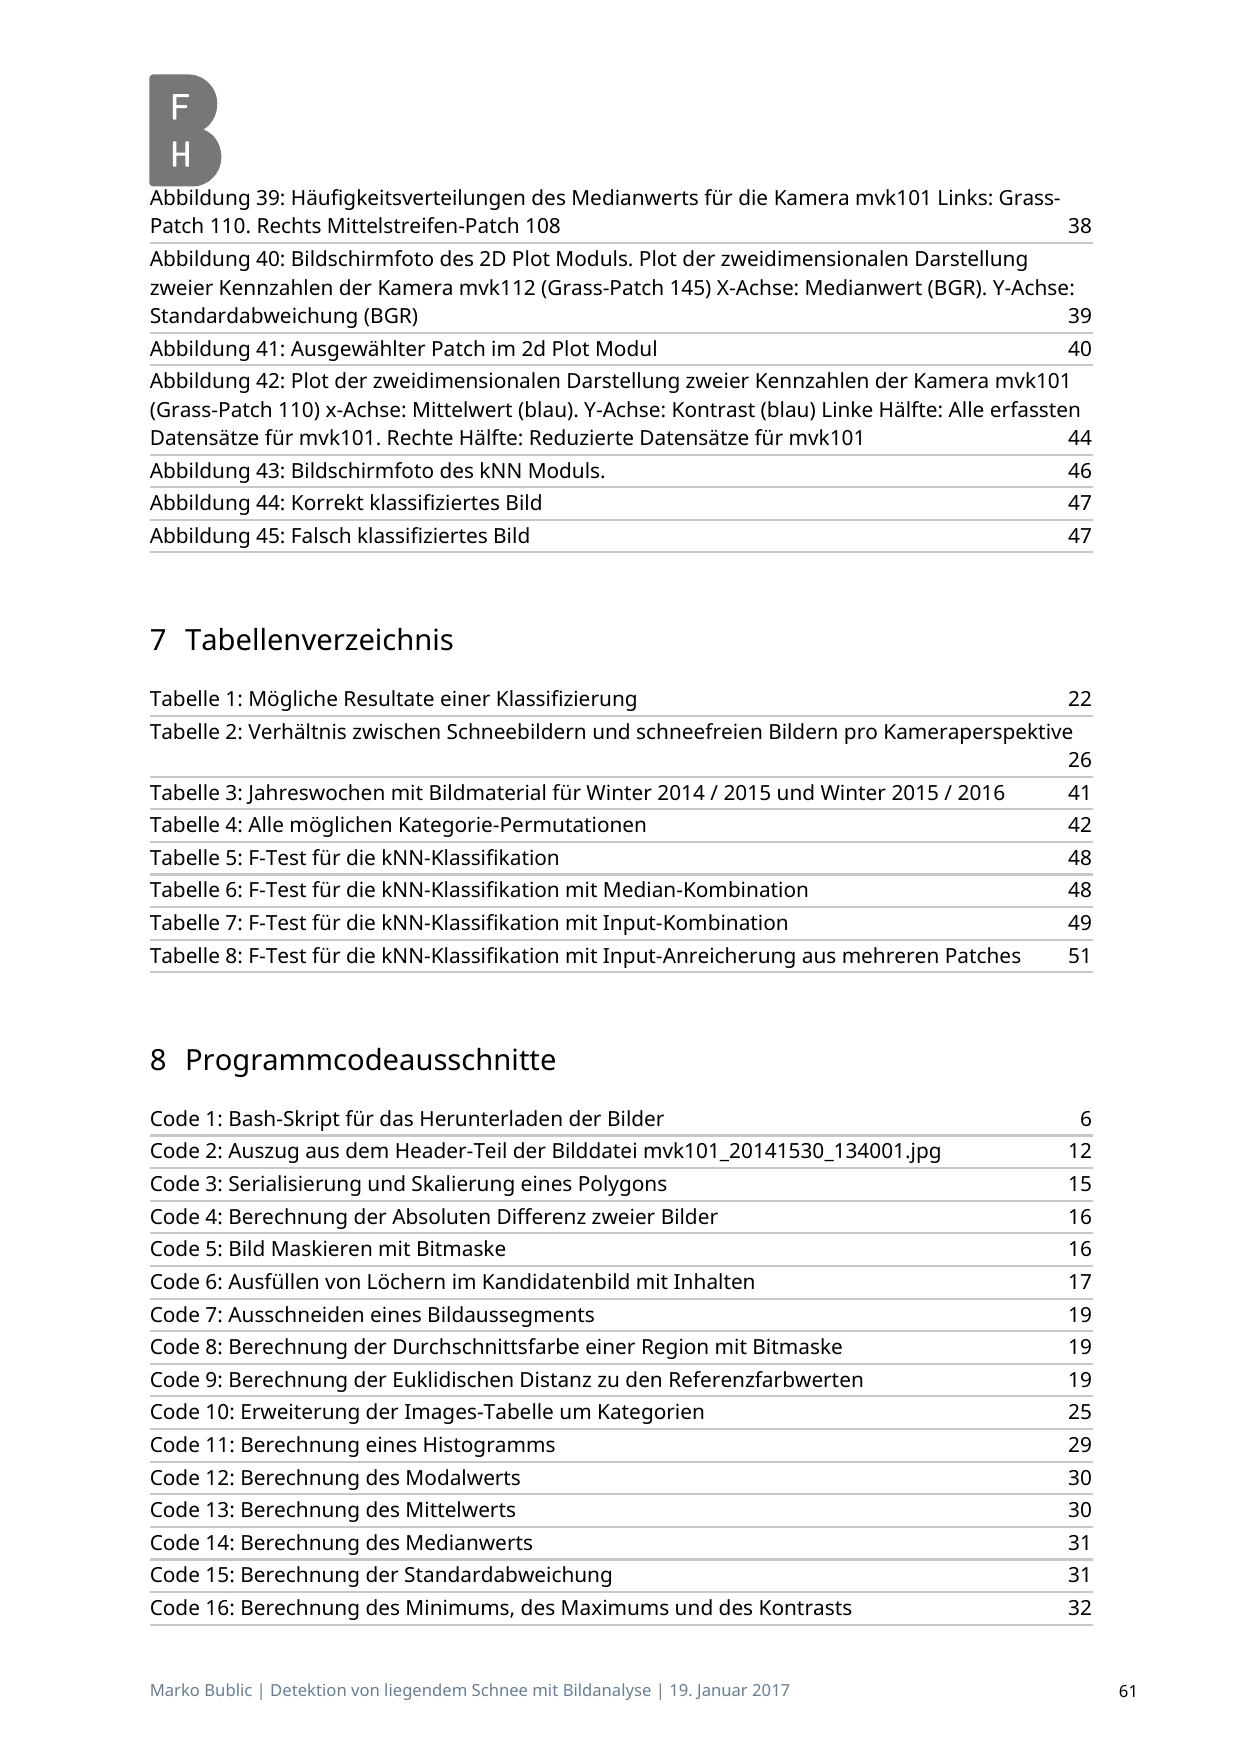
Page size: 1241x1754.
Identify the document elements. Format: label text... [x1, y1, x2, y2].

text Code 3: Serialisierung und Skalierung eines Polygons 15 [149, 1169, 1093, 1202]
text Abbildung 44: Korrekt klassifiziertes Bild 47 [149, 488, 1093, 521]
subtitle Tabellenverzeichnis [149, 619, 1093, 659]
text Code 4: Berechnung der Absoluten Differenz zweier Bilder 16 [149, 1202, 1093, 1234]
text Code 8: Berechnung der Durchschnittsfarbe einer Region mit Bitmaske 19 [149, 1332, 1093, 1365]
text Code 16: Berechnung des Minimums, des Maximums und des Kontrasts 32 [149, 1593, 1093, 1626]
text Code 10: Erweiterung der Images-Tabelle um Kategorien 25 [149, 1397, 1093, 1430]
text Abbildung 45: Falsch klassifiziertes Bild 47 [149, 521, 1093, 553]
text Tabelle 7: F-Test für die kNN-Klassifikation mit Input-Kombination 49 [149, 908, 1093, 941]
text Code 13: Berechnung des Mittelwerts 30 [149, 1495, 1093, 1528]
text Code 12: Berechnung des Modalwerts 30 [149, 1463, 1093, 1495]
text Tabelle 4: Alle möglichen Kategorie-Permutationen 42 [149, 810, 1093, 843]
text Code 15: Berechnung der Standardabweichung 31 [149, 1561, 1093, 1593]
text Code 1: Bash-Skript für das Herunterladen der Bilder 6 [149, 1104, 1093, 1137]
text Code 5: Bild Maskieren mit Bitmaske 16 [149, 1234, 1093, 1267]
text Code 9: Berechnung der Euklidischen Distanz zu den Referenzfarbwerten 19 [149, 1365, 1093, 1397]
text Abbildung 42: Plot der zweidimensionalen Darstellung zweier Kennzahlen der Kamera mvk101 (Grass-Patch 110) x-Achse: Mittelwert (blau). Y-Achse: Kontrast (blau) Linke Hälfte: Alle erfassten Datensätze für mvk101. Rechte Hälfte: Reduzierte Datensätze für mvk101 44 [149, 366, 1093, 456]
text Abbildung 40: Bildschirmfoto des 2D Plot Moduls. Plot der zweidimensionalen Darstellung zweier Kennzahlen der Kamera mvk112 (Grass-Patch 145) X-Achse: Medianwert (BGR). Y-Achse: Standardabweichung (BGR) 39 [149, 244, 1093, 334]
text Tabelle 3: Jahreswochen mit Bildmaterial für Winter 2014 / 2015 und Winter 2015 / 2016 41 [149, 778, 1093, 810]
text Code 14: Berechnung des Medianwerts 31 [149, 1528, 1093, 1561]
text Code 11: Berechnung eines Histogramms 29 [149, 1430, 1093, 1463]
text Abbildung 41: Ausgewählter Patch im 2d Plot Modul 40 [149, 334, 1093, 366]
text Abbildung 43: Bildschirmfoto des kNN Moduls. 46 [149, 456, 1093, 488]
text Tabelle 1: Mögliche Resultate einer Klassifizierung 22 [149, 684, 1093, 717]
text Tabelle 6: F-Test für die kNN-Klassifikation mit Median-Kombination 48 [149, 876, 1093, 908]
text Tabelle 5: F-Test für die kNN-Klassifikation 48 [149, 843, 1093, 876]
text Code 7: Ausschneiden eines Bildaussegments 19 [149, 1300, 1093, 1332]
text Abbildung 39: Häufigkeitsverteilungen des Medianwerts für die Kamera mvk101 Links: Grass-Patch 110. Rechts Mittelstreifen-Patch 108 38 [149, 183, 1093, 244]
text Code 2: Auszug aus dem Header-Teil der Bilddatei mvk101_20141530_134001.jpg 12 [149, 1137, 1093, 1169]
text Code 6: Ausfüllen von Löchern im Kandidatenbild mit Inhalten 17 [149, 1267, 1093, 1300]
text Tabelle 2: Verhältnis zwischen Schneebildern und schneefreien Bildern pro Kameraperspektive 26 [149, 717, 1093, 778]
text Tabelle 8: F-Test für die kNN-Klassifikation mit Input-Anreicherung aus mehreren Patches 51 [149, 941, 1093, 973]
subtitle Programmcodeausschnitte [149, 1039, 1093, 1079]
